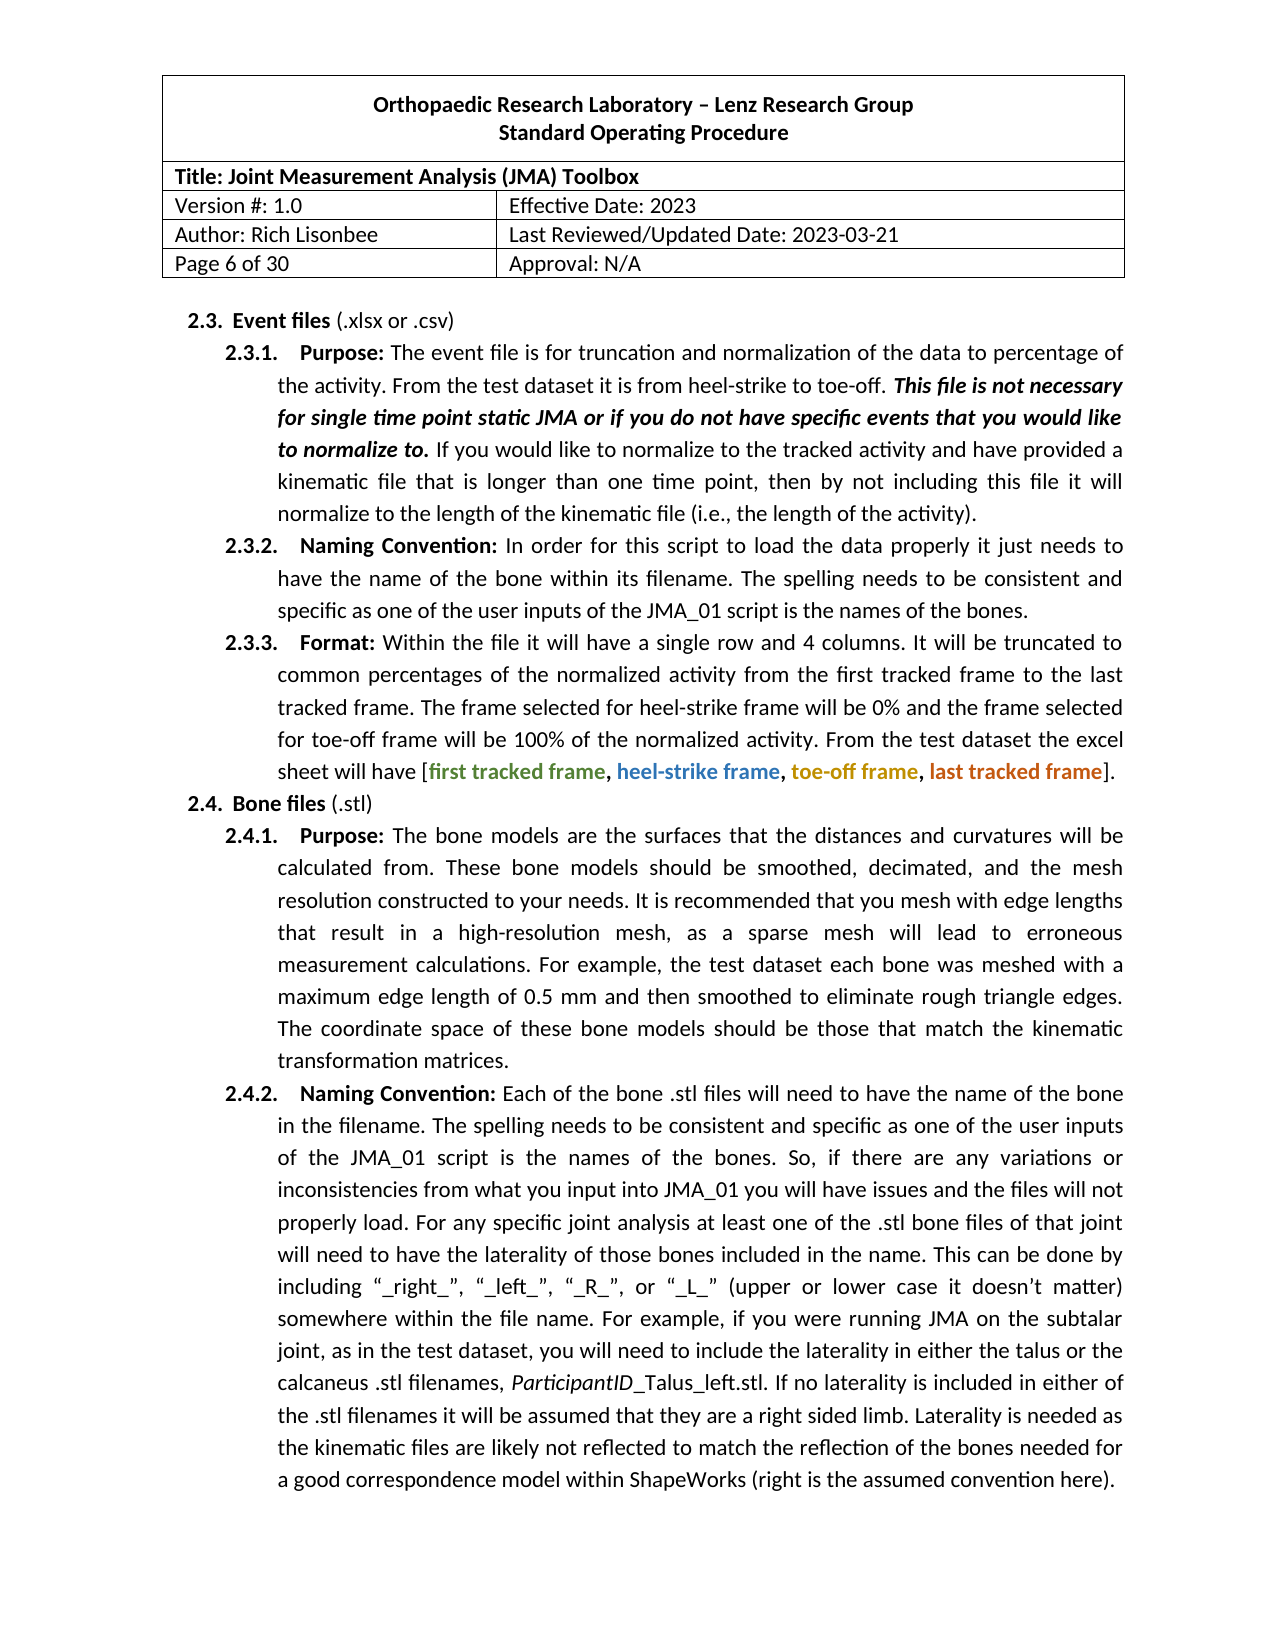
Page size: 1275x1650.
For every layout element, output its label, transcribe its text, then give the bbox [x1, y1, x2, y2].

list Event files (.xlsx or .csv) [187, 306, 1125, 334]
list Naming Convention: Each of the bone .stl files will need to have the name of the bone in the filename. The spelling needs to be consistent and specific as one of the user inputs of the JMA_01 script is the names of the bones. So, if there are any variations or inconsistencies from what you input into JMA_01 you will have issues and the files will not properly load. For any specific joint analysis at least one of the .stl bone files of that joint will need to have the laterality of those bones included in the name. This can be done by including “_right_”, “_left_”, “_R_”, or “_L_” (upper or lower case it doesn’t matter) somewhere within the file name. For example, if you were running JMA on the subtalar joint, as in the test dataset, you will need to include the laterality in either the talus or the calcaneus .stl filenames, ParticipantID_Talus_left.stl. If no laterality is included in either of the .stl filenames it will be assumed that they are a right sided limb. Laterality is needed as the kinematic files are likely not reflected to match the reflection of the bones needed for a good correspondence model within ShapeWorks (right is the assumed convention here). [225, 1079, 1125, 1493]
list Purpose: The event file is for truncation and normalization of the data to percentage of the activity. From the test dataset it is from heel-strike to toe-off. This file is not necessary for single time point static JMA or if you do not have specific events that you would like to normalize to. If you would like to normalize to the tracked activity and have provided a kinematic file that is longer than one time point, then by not including this file it will normalize to the length of the kinematic file (i.e., the length of the activity). [225, 338, 1125, 527]
list Naming Convention: In order for this script to load the data properly it just needs to have the name of the bone within its filename. The spelling needs to be consistent and specific as one of the user inputs of the JMA_01 script is the names of the bones. [225, 532, 1125, 624]
list Bone files (.stl) [187, 789, 1125, 817]
list Purpose: The bone models are the surfaces that the distances and curvatures will be calculated from. These bone models should be smoothed, decimated, and the mesh resolution constructed to your needs. It is recommended that you mesh with edge lengths that result in a high-resolution mesh, as a sparse mesh will lead to erroneous measurement calculations. For example, the test dataset each bone was meshed with a maximum edge length of 0.5 mm and then smoothed to eliminate rough triangle edges. The coordinate space of these bone models should be those that match the kinematic transformation matrices. [225, 821, 1125, 1075]
list Format: Within the file it will have a single row and 4 columns. It will be truncated to common percentages of the normalized activity from the first tracked frame to the last tracked frame. The frame selected for heel-strike frame will be 0% and the frame selected for toe-off frame will be 100% of the normalized activity. From the test dataset the excel sheet will have [first tracked frame, heel-strike frame, toe-off frame, last tracked frame]. [225, 628, 1125, 785]
